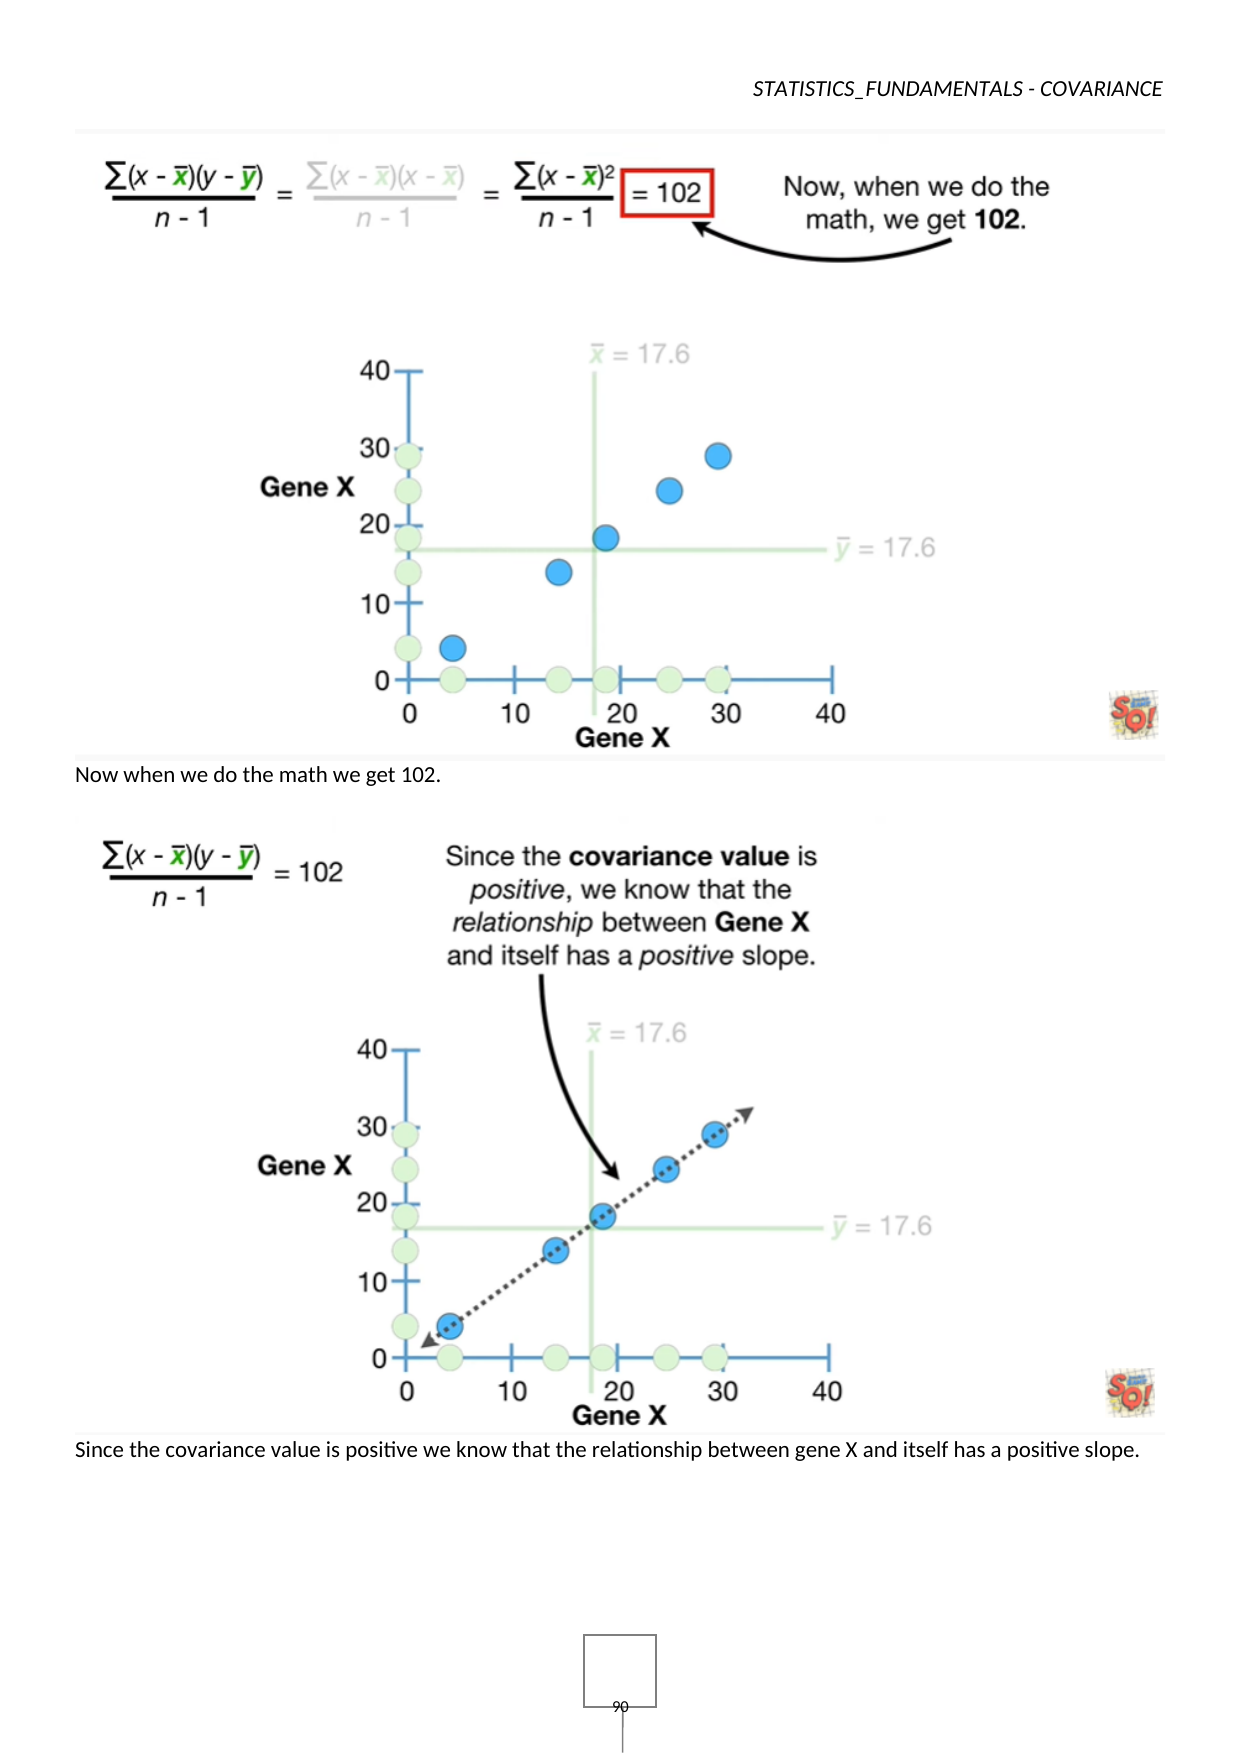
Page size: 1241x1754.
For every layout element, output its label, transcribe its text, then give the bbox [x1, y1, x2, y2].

picture [75, 129, 1166, 761]
text Since the covariance value is positive we know that the relationship between gene X and itself has a positive slope. [75, 1435, 1165, 1463]
picture [75, 816, 1166, 1435]
text Now when we do the math we get 102. [75, 761, 1165, 788]
